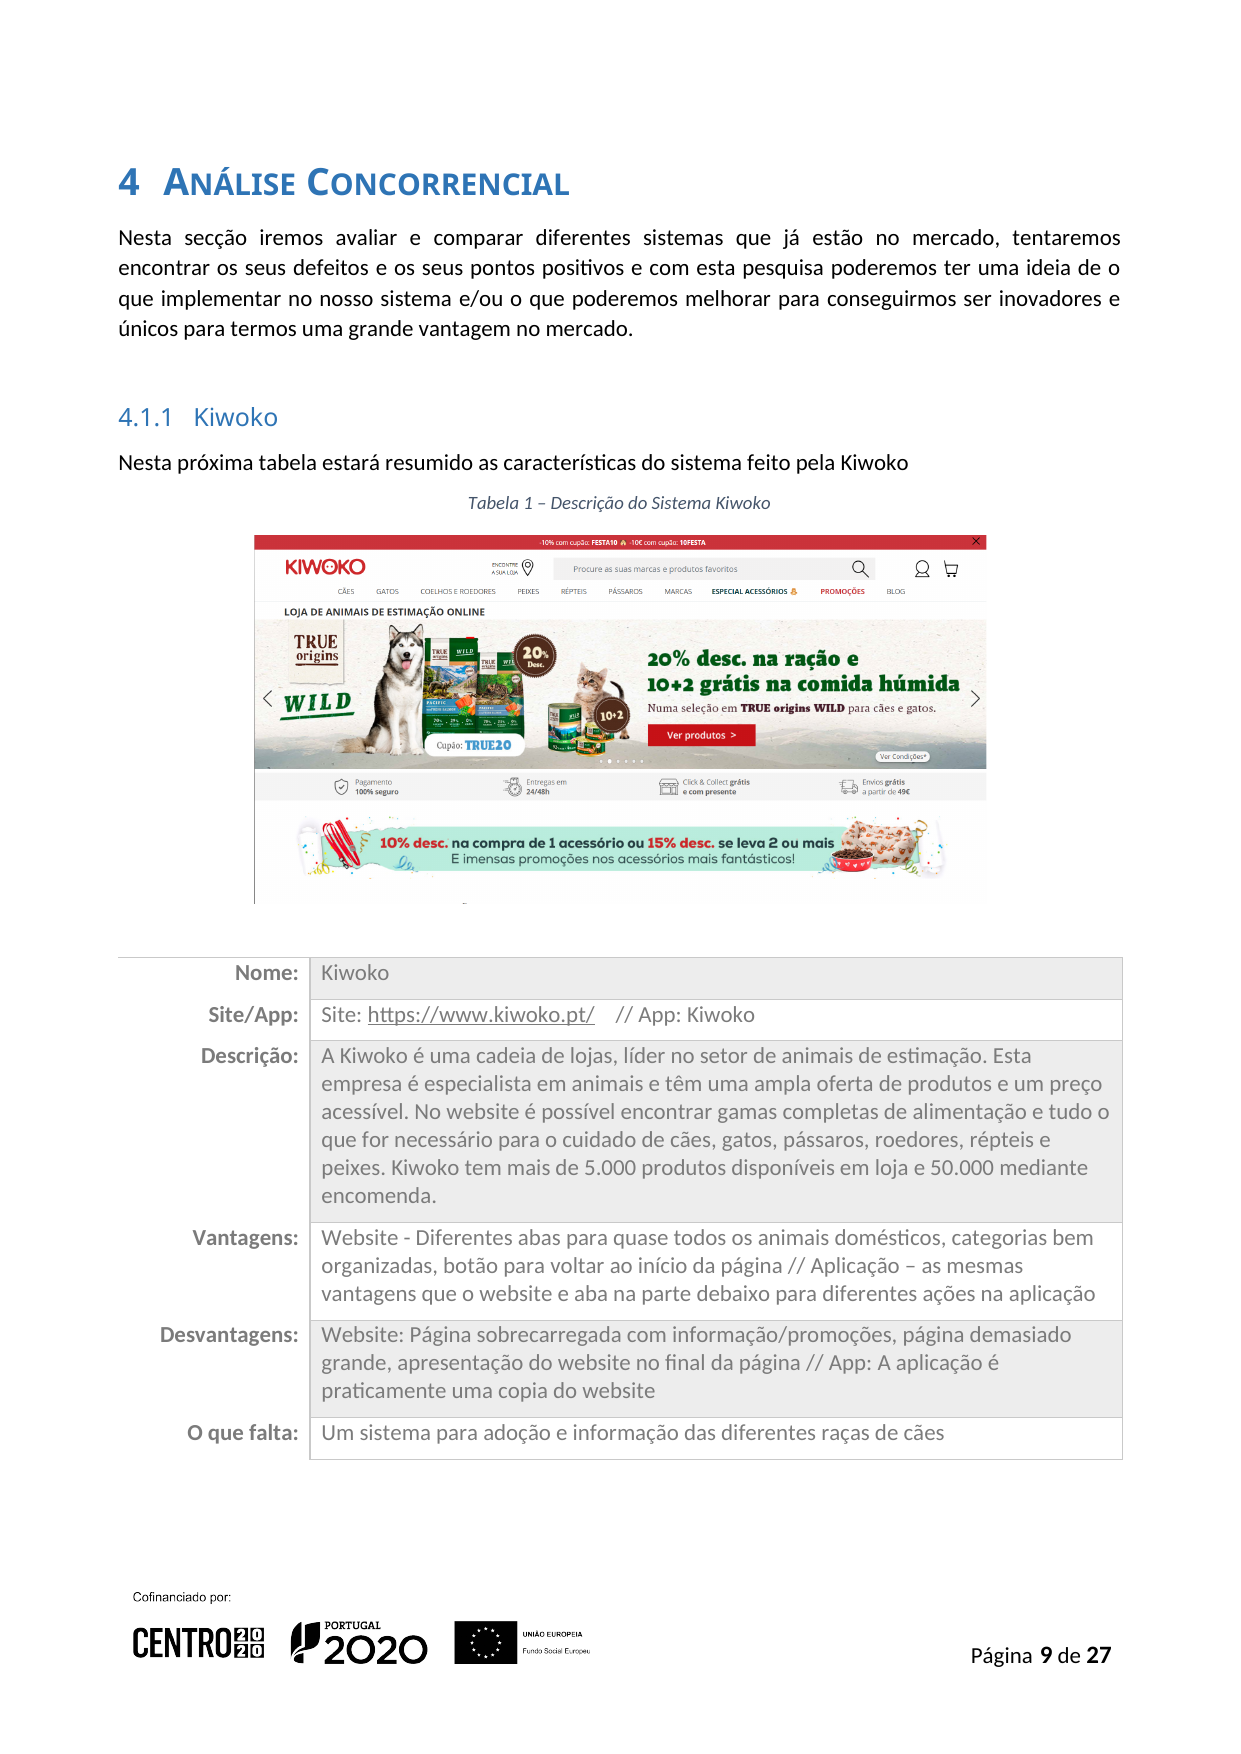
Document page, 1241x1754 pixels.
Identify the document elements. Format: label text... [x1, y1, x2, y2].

table_cell O que falta: [118, 1417, 309, 1459]
table_cell Nome: [118, 958, 309, 999]
text Nesta próxima tabela estará resumido as características do sistema feito pela Kiwoko [118, 448, 1122, 477]
table_header [118, 535, 1122, 957]
table_cell Vantagens: [118, 1222, 309, 1319]
table_cell Site/App: [118, 999, 309, 1040]
table_cell A Kiwoko é uma cadeia de lojas, líder no setor de animais de estimação. Esta empresa é especialista em animais e têm uma ampla oferta de produtos e um preço acessível. No website é possível encontrar gamas completas de alimentação e tudo o que for necessário para o cuidado de cães, gatos, pássaros, roedores, répteis e peixes. Kiwoko tem mais de 5.000 produtos disponíveis em loja e 50.000 mediante encomenda. [311, 1041, 1122, 1222]
table_cell Um sistema para adoção e informação das diferentes raças de cães [311, 1418, 1122, 1459]
subtitle Análise Concorrencial [118, 156, 1122, 207]
picture [133, 1592, 590, 1664]
table_cell Site: https://www.kiwoko.pt/ // App: Kiwoko [311, 1000, 1122, 1040]
table_cell Kiwoko [311, 958, 1122, 999]
subtitle Kiwoko [118, 399, 1122, 433]
text Tabela 1 – Descrição do Sistema Kiwoko [118, 491, 1122, 514]
table_cell Website - Diferentes abas para quase todos os animais domésticos, categorias bem organizadas, botão para voltar ao início da página // Aplicação – as mesmas vantagens que o website e aba na parte debaixo para diferentes ações na aplicação [311, 1223, 1122, 1319]
text Nesta secção iremos avaliar e comparar diferentes sistemas que já estão no mercado, tentaremos encontrar os seus defeitos e os seus pontos positivos e com esta pesquisa poderemos ter uma ideia de o que implementar no nosso sistema e/ou o que poderemos melhorar para conseguirmos ser inovadores e únicos para termos uma grande vantagem no mercado. [118, 223, 1122, 342]
table_cell Desvantagens: [118, 1320, 309, 1417]
table_cell Descrição: [118, 1040, 309, 1222]
table_cell Website: Página sobrecarregada com informação/promoções, página demasiado grande, apresentação do website no final da página // App: A aplicação é praticamente uma copia do website [311, 1321, 1122, 1417]
picture [254, 535, 987, 904]
